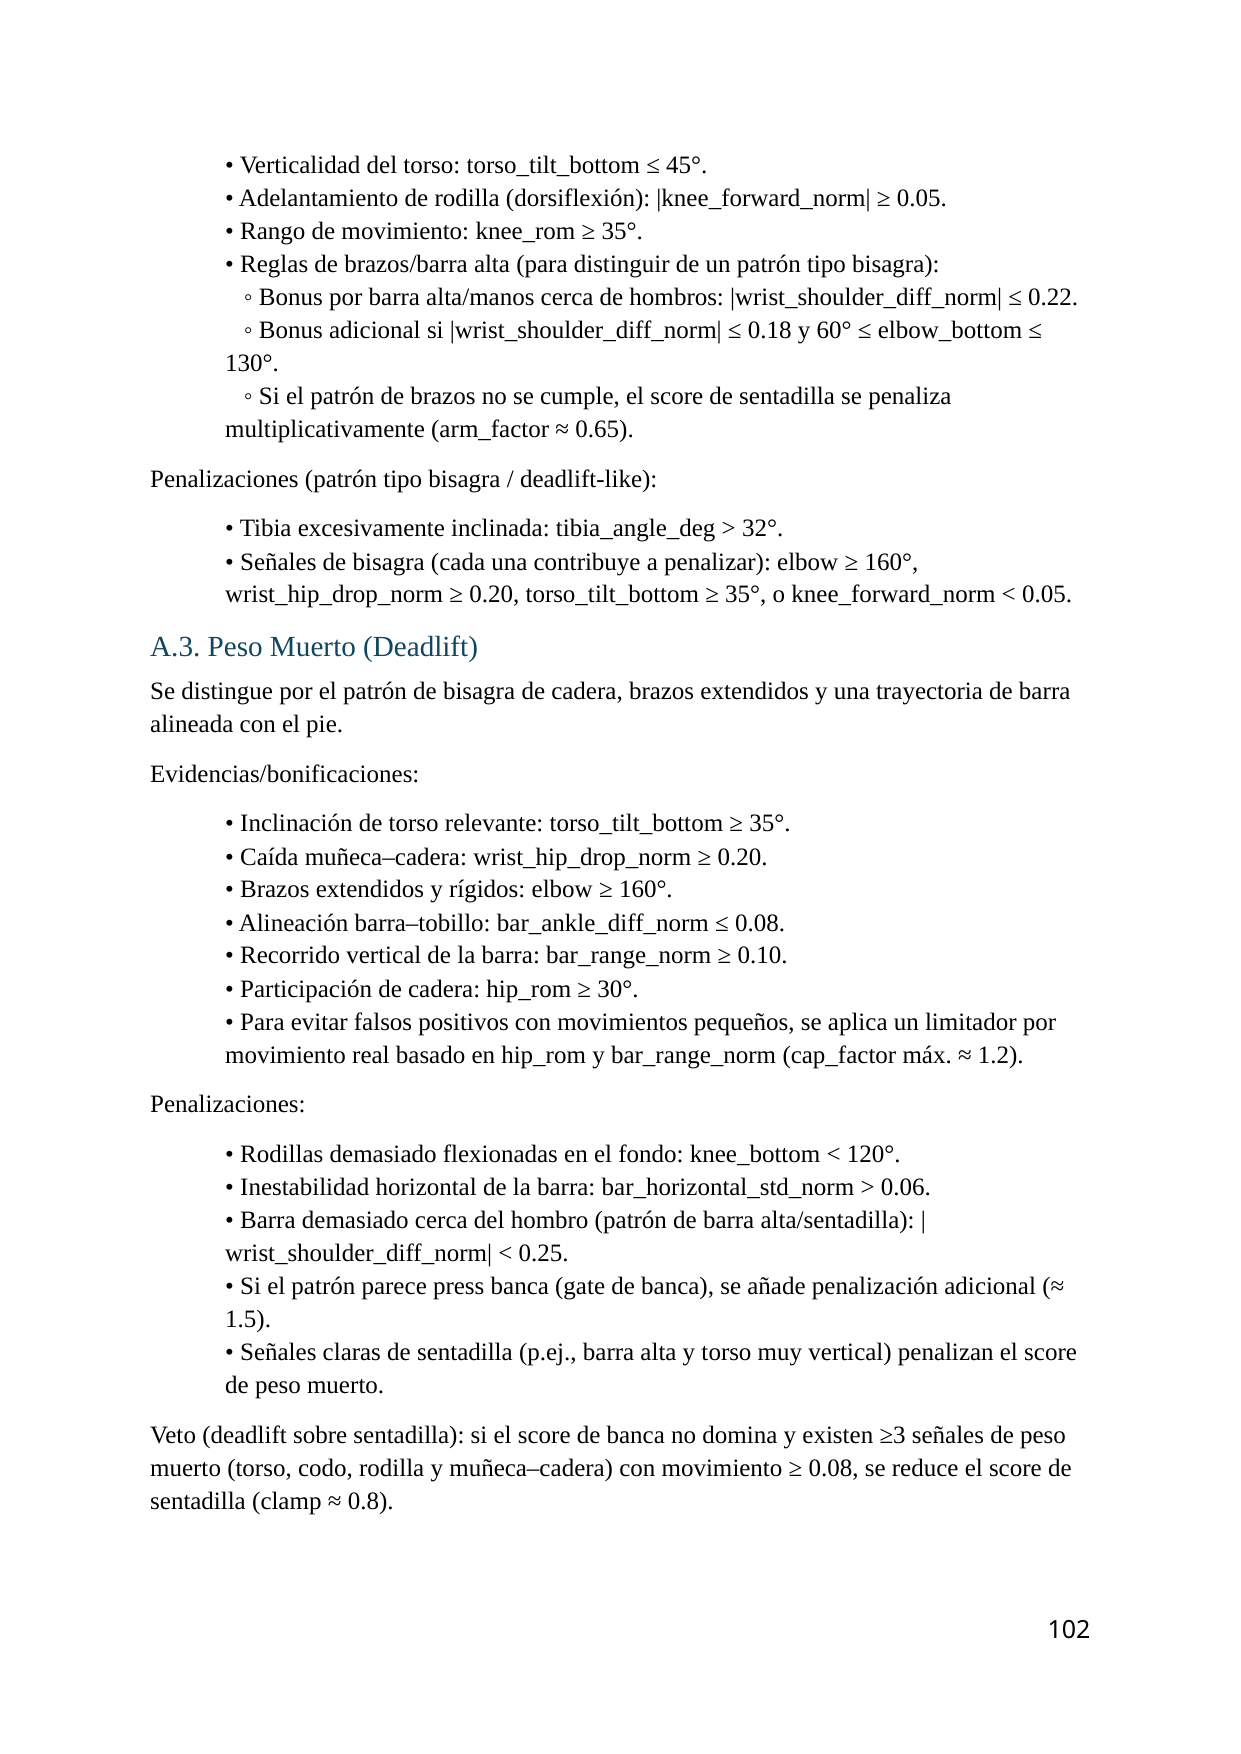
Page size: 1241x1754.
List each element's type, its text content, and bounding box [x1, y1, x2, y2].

list • Caída muñeca–cadera: wrist_hip_drop_norm ≥ 0.20. [225, 842, 1090, 870]
text Se distingue por el patrón de bisagra de cadera, brazos extendidos y una trayectoria de barra alineada con el pie. [150, 676, 1090, 738]
text Veto (deadlift sobre sentadilla): si el score de banca no domina y existen ≥3 señales de peso muerto (torso, codo, rodilla y muñeca–cadera) con movimiento ≥ 0.08, se reduce el score de sentadilla (clamp ≈ 0.8). [150, 1420, 1090, 1515]
list • Inestabilidad horizontal de la barra: bar_horizontal_std_norm > 0.06. [225, 1172, 1090, 1201]
list • Verticalidad del torso: torso_tilt_bottom ≤ 45°. [225, 150, 1090, 179]
text Penalizaciones (patrón tipo bisagra / deadlift-like): [150, 464, 1090, 493]
list • Para evitar falsos positivos con movimientos pequeños, se aplica un limitador por movimiento real basado en hip_rom y bar_range_norm (cap_factor máx. ≈ 1.2). [225, 1007, 1090, 1068]
text Penalizaciones: [150, 1089, 1090, 1118]
list • Señales claras de sentadilla (p.ej., barra alta y torso muy vertical) penalizan el score de peso muerto. [225, 1337, 1090, 1399]
list • Si el patrón parece press banca (gate de banca), se añade penalización adicional (≈ 1.5). [225, 1271, 1090, 1333]
list • Señales de bisagra (cada una contribuye a penalizar): elbow ≥ 160°, wrist_hip_drop_norm ≥ 0.20, torso_tilt_bottom ≥ 35°, o knee_forward_norm < 0.05. [225, 547, 1090, 608]
list ◦ Bonus adicional si |wrist_shoulder_diff_norm| ≤ 0.18 y 60° ≤ elbow_bottom ≤ 130°. [225, 315, 1090, 377]
list • Participación de cadera: hip_rom ≥ 30°. [225, 974, 1090, 1002]
list • Rango de movimiento: knee_rom ≥ 35°. [225, 216, 1090, 245]
list • Barra demasiado cerca del hombro (patrón de barra alta/sentadilla): |wrist_shoulder_diff_norm| < 0.25. [225, 1205, 1090, 1267]
list • Tibia excesivamente inclinada: tibia_angle_deg > 32°. [225, 513, 1090, 542]
text Evidencias/bonificaciones: [150, 759, 1090, 788]
list • Inclinación de torso relevante: torso_tilt_bottom ≥ 35°. [225, 808, 1090, 837]
list • Alineación barra–tobillo: bar_ankle_diff_norm ≤ 0.08. [225, 908, 1090, 936]
list • Rodillas demasiado flexionadas en el fondo: knee_bottom < 120°. [225, 1139, 1090, 1168]
list • Reglas de brazos/barra alta (para distinguir de un patrón tipo bisagra): [225, 249, 1090, 278]
list ◦ Bonus por barra alta/manos cerca de hombros: |wrist_shoulder_diff_norm| ≤ 0.22. [225, 282, 1090, 311]
list • Adelantamiento de rodilla (dorsiflexión): |knee_forward_norm| ≥ 0.05. [225, 183, 1090, 212]
list ◦ Si el patrón de brazos no se cumple, el score de sentadilla se penaliza multiplicativamente (arm_factor ≈ 0.65). [225, 381, 1090, 443]
subtitle A.3. Peso Muerto (Deadlift) [150, 629, 1090, 663]
list • Brazos extendidos y rígidos: elbow ≥ 160°. [225, 874, 1090, 903]
list • Recorrido vertical de la barra: bar_range_norm ≥ 0.10. [225, 941, 1090, 969]
